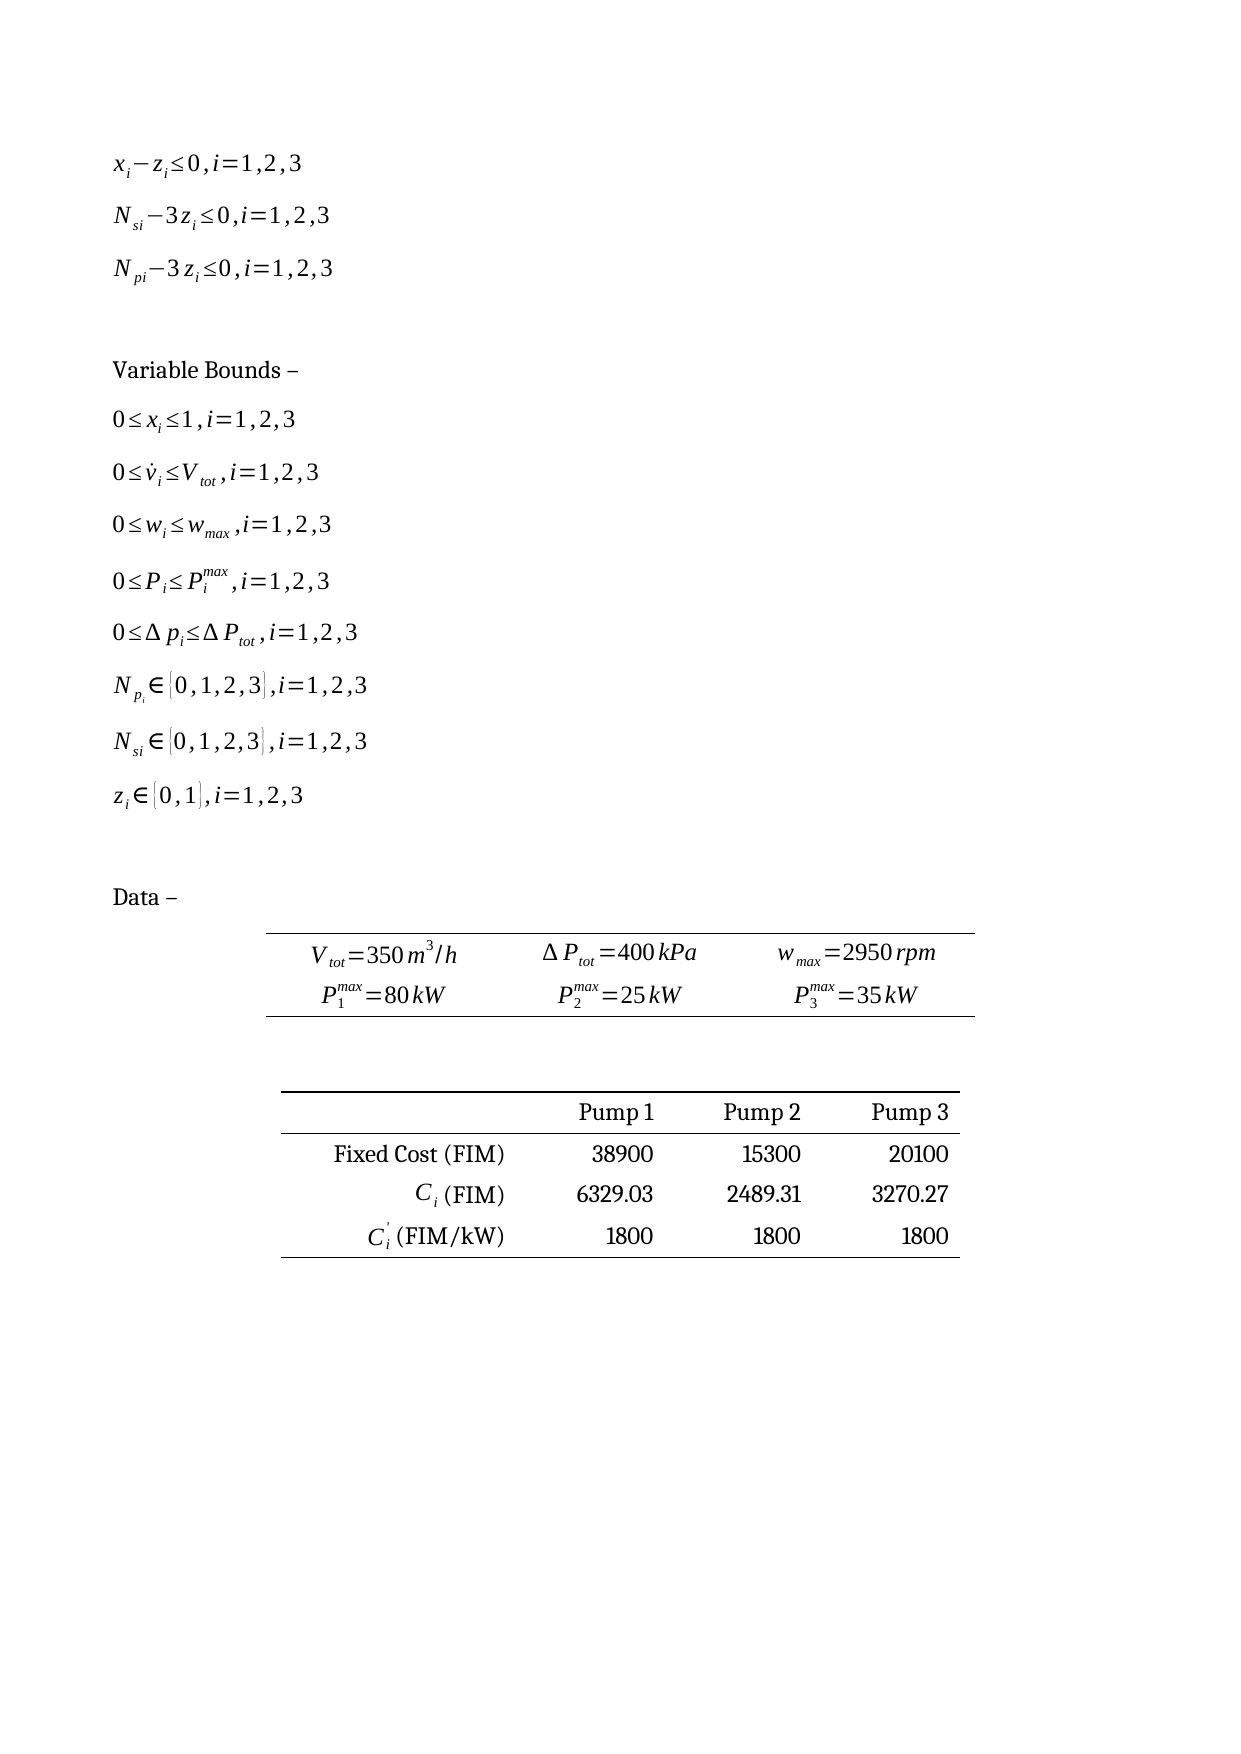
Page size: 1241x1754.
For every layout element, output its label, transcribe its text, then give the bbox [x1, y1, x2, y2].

table_cell 2489.31 [664, 1174, 812, 1215]
table_cell [502, 974, 738, 1016]
text Data – [112, 883, 1128, 912]
table_header [738, 934, 974, 974]
table_cell 3270.27 [812, 1174, 960, 1215]
table_cell 20100 [812, 1134, 960, 1174]
table_cell 1800 [664, 1215, 812, 1257]
table_cell (FIM) [281, 1174, 517, 1215]
table_cell Fixed Cost (FIM) [281, 1134, 517, 1174]
table_header [502, 934, 738, 974]
table_cell [266, 974, 502, 1016]
table_cell 38900 [517, 1134, 664, 1174]
table_header Pump 2 [664, 1093, 812, 1133]
table_cell 15300 [664, 1134, 812, 1174]
table_cell 1800 [517, 1215, 664, 1257]
table_header Pump 1 [517, 1093, 664, 1133]
table_cell 1800 [812, 1215, 960, 1257]
table_cell (FIM/kW) [281, 1215, 517, 1257]
table_cell 6329.03 [517, 1174, 664, 1215]
table_header [266, 934, 502, 974]
table_header [281, 1093, 517, 1133]
text Variable Bounds – [112, 356, 1128, 385]
table_cell [738, 974, 974, 1016]
table_header Pump 3 [812, 1093, 960, 1133]
